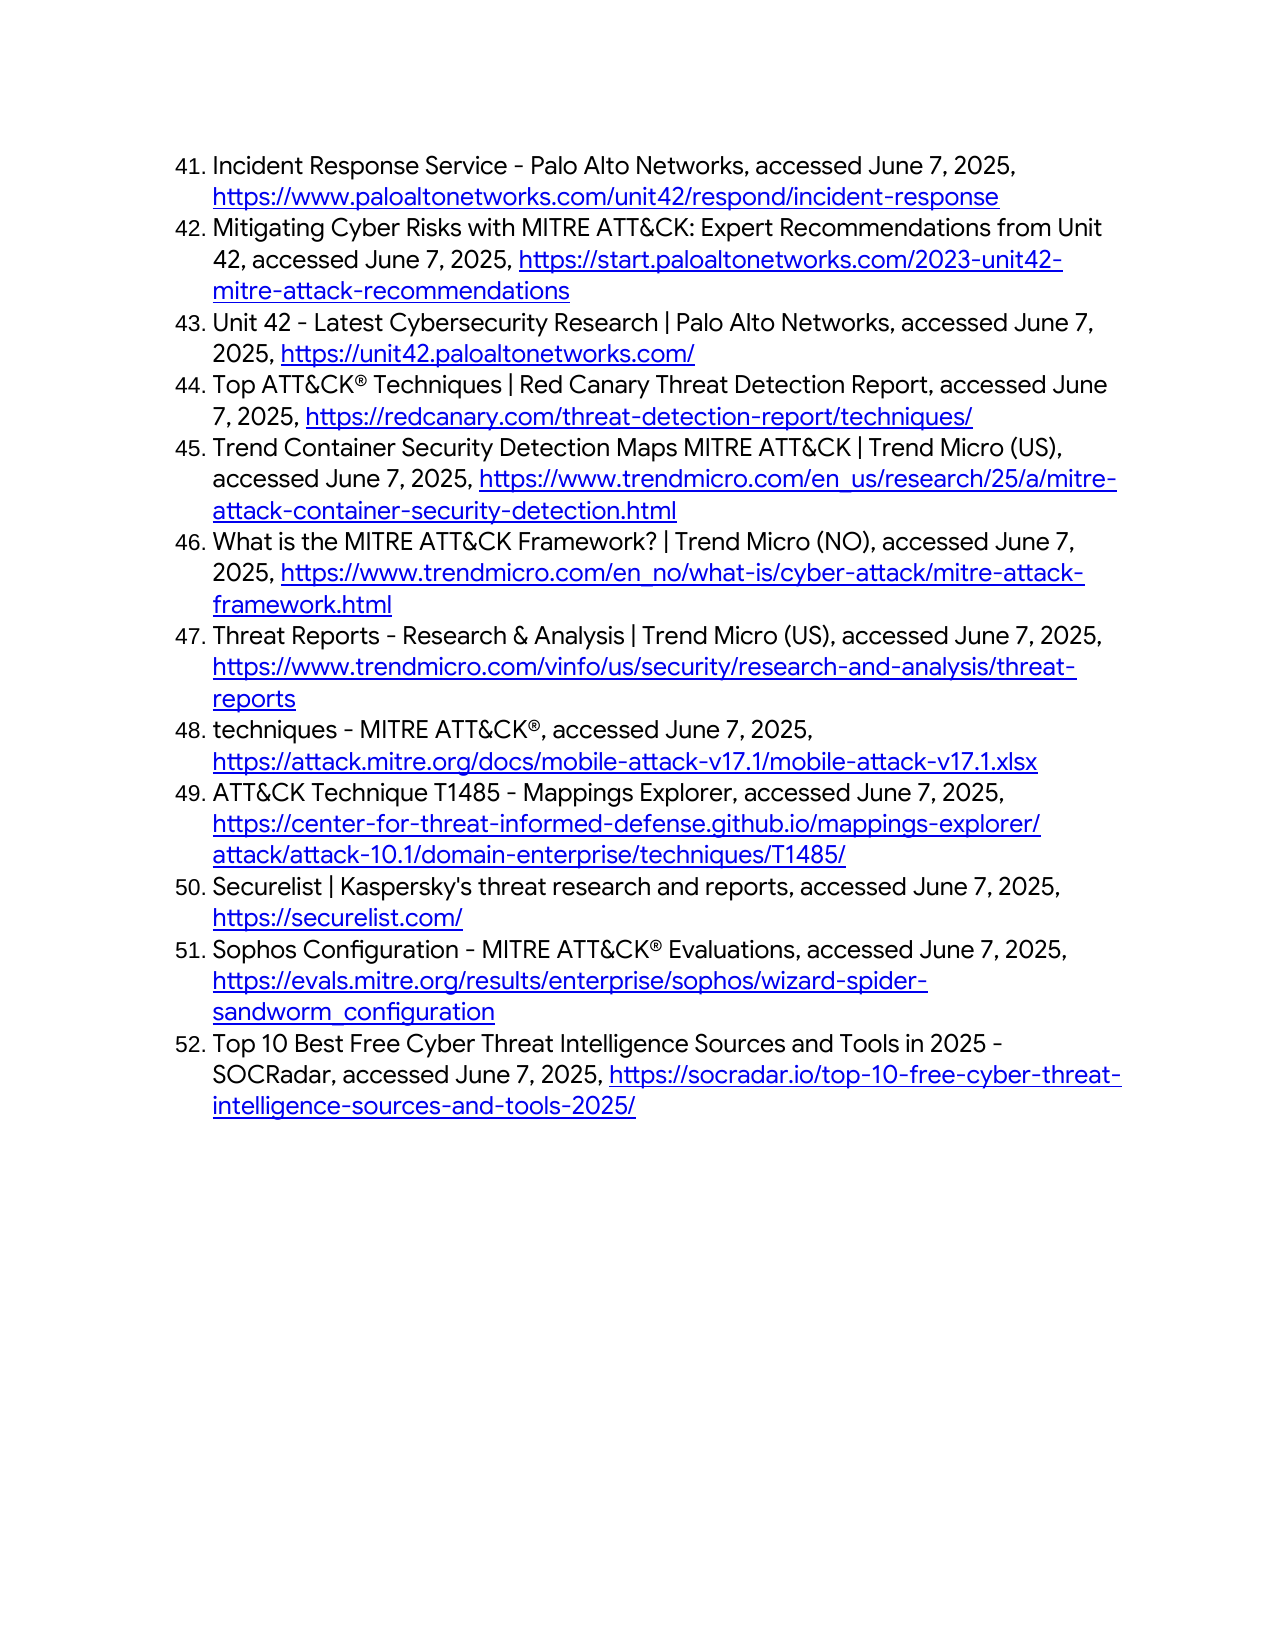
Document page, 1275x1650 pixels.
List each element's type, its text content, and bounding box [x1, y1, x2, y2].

list techniques - MITRE ATT&CK®, accessed June 7, 2025, https://attack.mitre.org/docs/mobile-attack-v17.1/mobile-attack-v17.1.xlsx [175, 714, 1125, 777]
list Top 10 Best Free Cyber Threat Intelligence Sources and Tools in 2025 - SOCRadar, accessed June 7, 2025, https://socradar.io/top-10-free-cyber-threat-intelligence-sources-and-tools-2025/ [175, 1028, 1125, 1122]
list What is the MITRE ATT&CK Framework? | Trend Micro (NO), accessed June 7, 2025, https://www.trendmicro.com/en_no/what-is/cyber-attack/mitre-attack-framework.html [175, 526, 1125, 620]
list Unit 42 - Latest Cybersecurity Research | Palo Alto Networks, accessed June 7, 2025, https://unit42.paloaltonetworks.com/ [175, 307, 1125, 369]
list Mitigating Cyber Risks with MITRE ATT&CK: Expert Recommendations from Unit 42, accessed June 7, 2025, https://start.paloaltonetworks.com/2023-unit42-mitre-attack-recommendations [175, 213, 1125, 307]
list Securelist | Kaspersky's threat research and reports, accessed June 7, 2025, https://securelist.com/ [175, 871, 1125, 934]
list Incident Response Service - Palo Alto Networks, accessed June 7, 2025, https://www.paloaltonetworks.com/unit42/respond/incident-response [175, 150, 1125, 213]
list Threat Reports - Research & Analysis | Trend Micro (US), accessed June 7, 2025, https://www.trendmicro.com/vinfo/us/security/research-and-analysis/threat-reports [175, 620, 1125, 714]
list ATT&CK Technique T1485 - Mappings Explorer, accessed June 7, 2025, https://center-for-threat-informed-defense.github.io/mappings-explorer/attack/attack-10.1/domain-enterprise/techniques/T1485/ [175, 777, 1125, 871]
list Sophos Configuration - MITRE ATT&CK® Evaluations, accessed June 7, 2025, https://evals.mitre.org/results/enterprise/sophos/wizard-spider-sandworm_configuration [175, 934, 1125, 1028]
list Top ATT&CK® Techniques | Red Canary Threat Detection Report, accessed June 7, 2025, https://redcanary.com/threat-detection-report/techniques/ [175, 369, 1125, 432]
list Trend Container Security Detection Maps MITRE ATT&CK | Trend Micro (US), accessed June 7, 2025, https://www.trendmicro.com/en_us/research/25/a/mitre-attack-container-security-detection.html [175, 432, 1125, 526]
